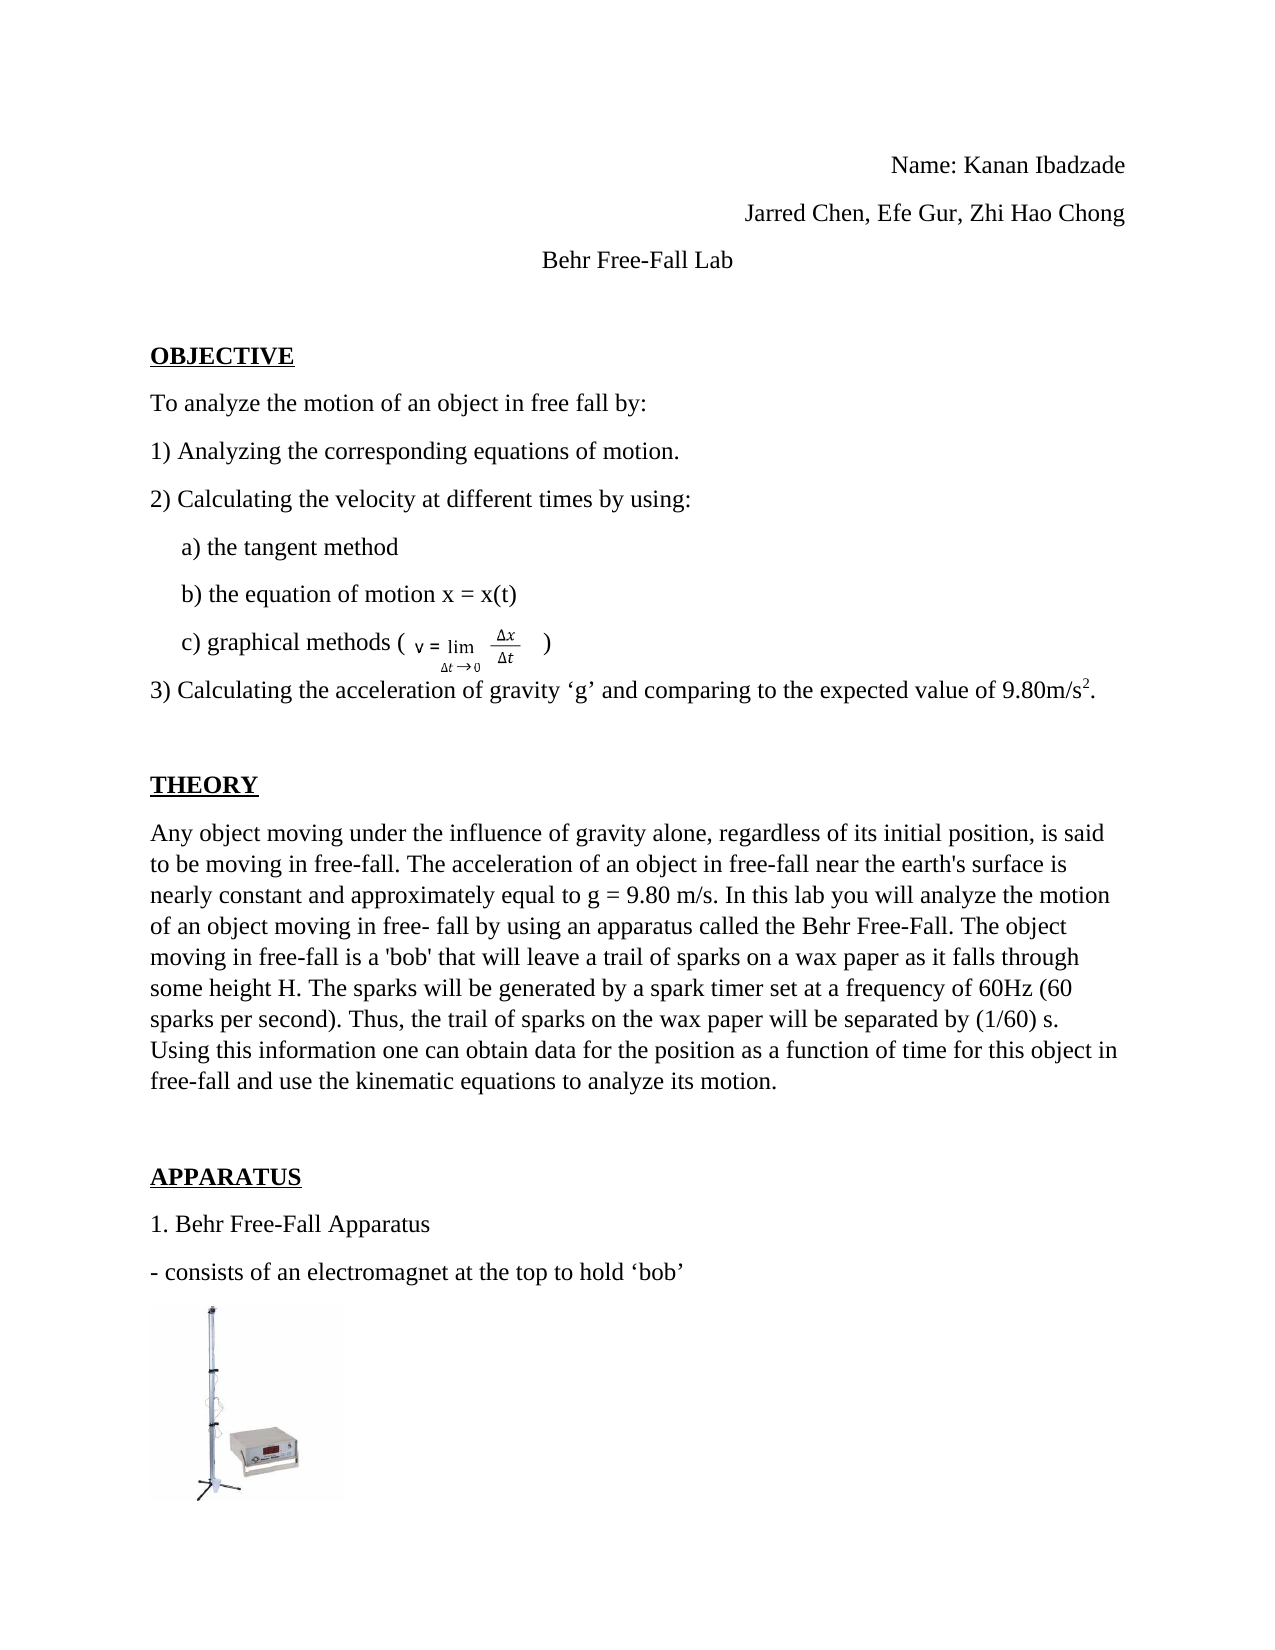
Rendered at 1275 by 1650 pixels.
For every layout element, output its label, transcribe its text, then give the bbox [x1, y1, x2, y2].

text b) the equation of motion x = x(t) [150, 579, 1125, 608]
text a) the tangent method [150, 532, 1125, 560]
text 1. Behr Free-Fall Apparatus [150, 1209, 1125, 1238]
text - consists of an electromagnet at the top to hold ‘bob’ [150, 1257, 1125, 1286]
text Behr Free-Fall Lab [150, 245, 1125, 274]
text 2) Calculating the velocity at different times by using: [150, 484, 1125, 513]
text OBJECTIVE [150, 341, 1125, 369]
text THEORY [150, 770, 1125, 799]
text c) graphical methods ( ) [521, 627, 1125, 656]
text APPARATUS [150, 1162, 1125, 1190]
text 1) Analyzing the corresponding equations of motion. [150, 436, 1125, 465]
text Any object moving under the influence of gravity alone, regardless of its initial position, is said to be moving in free-fall. The acceleration of an object in free-fall near the earth's surface is nearly constant and approximately equal to g = 9.80 m/s. In this lab you will analyze the motion of an object moving in free- fall by using an apparatus called the Behr Free-Fall. The object moving in free-fall is a 'bob' that will leave a trail of sparks on a wax paper as it falls through some height H. The sparks will be generated by a spark timer set at a frequency of 60Hz (60 sparks per second). Thus, the trail of sparks on the wax paper will be separated by (1/60) s. Using this information one can obtain data for the position as a function of time for this object in free-fall and use the kinematic equations to analyze its motion. [150, 818, 1125, 1095]
picture [150, 1306, 344, 1501]
text To analyze the motion of an object in free fall by: [150, 388, 1125, 417]
text Jarred Chen, Efe Gur, Zhi Hao Chong [150, 198, 1125, 226]
picture [413, 627, 521, 673]
text Name: Kanan Ibadzade [150, 150, 1125, 179]
text 3) Calculating the acceleration of gravity ‘g’ and comparing to the expected value of 9.80m/s2. [150, 675, 1125, 703]
text c) graphical methods ( ) [150, 627, 413, 656]
